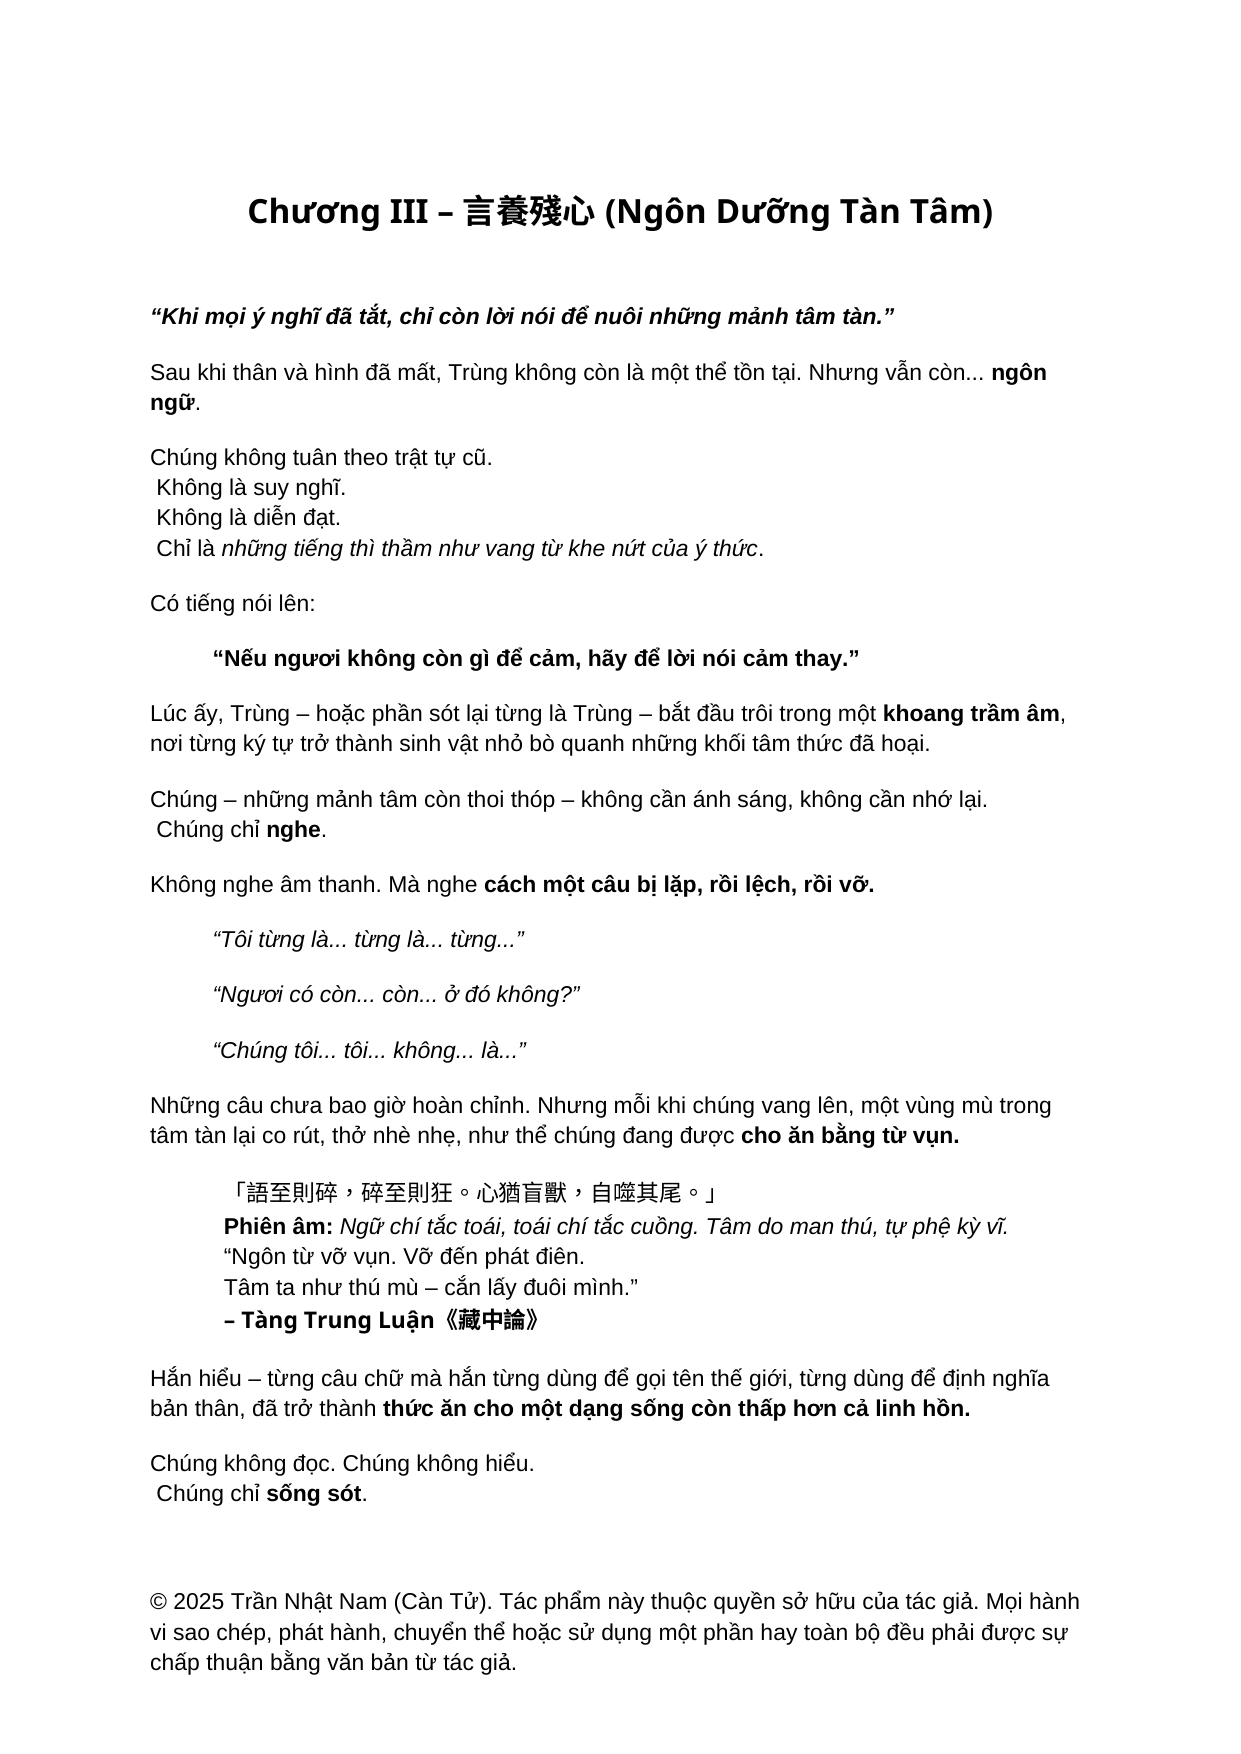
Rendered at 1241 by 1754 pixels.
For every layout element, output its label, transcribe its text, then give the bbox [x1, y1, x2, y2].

text 「語至則碎，碎至則狂。心猶盲獸，自噬其尾。」 [224, 1177, 1090, 1208]
text Chúng không đọc. Chúng không hiểu. Chúng chỉ sống sót. [150, 1450, 1090, 1507]
text “Nếu ngươi không còn gì để cảm, hãy để lời nói cảm thay.” [212, 645, 1028, 671]
text “Tôi từng là... từng là... từng...” [212, 926, 1028, 952]
text Chúng – những mảnh tâm còn thoi thóp – không cần ánh sáng, không cần nhớ lại. Chúng chỉ nghe. [150, 786, 1090, 842]
text “Chúng tôi... tôi... không... là...” [212, 1037, 1028, 1063]
text Có tiếng nói lên: [150, 590, 1090, 616]
subtitle Chương III – 言養殘心 (Ngôn Dưỡng Tàn Tâm) [150, 187, 1090, 233]
text “Ngươi có còn... còn... ở đó không?” [212, 981, 1028, 1008]
text “Khi mọi ý nghĩ đã tắt, chỉ còn lời nói để nuôi những mảnh tâm tàn.” [150, 303, 1090, 329]
text Lúc ấy, Trùng – hoặc phần sót lại từng là Trùng – bắt đầu trôi trong một khoang trầm âm, nơi từng ký tự trở thành sinh vật nhỏ bò quanh những khối tâm thức đã hoại. [150, 700, 1090, 757]
text Chúng không tuân theo trật tự cũ. Không là suy nghĩ. Không là diễn đạt. Chỉ là những tiếng thì thầm như vang từ khe nứt của ý thức. [150, 444, 1090, 561]
text – Tàng Trung Luận《藏中論》 [224, 1304, 1090, 1335]
text Sau khi thân và hình đã mất, Trùng không còn là một thể tồn tại. Nhưng vẫn còn... ngôn ngữ. [150, 358, 1090, 415]
text Những câu chưa bao giờ hoàn chỉnh. Nhưng mỗi khi chúng vang lên, một vùng mù trong tâm tàn lại co rút, thở nhè nhẹ, như thể chúng đang được cho ăn bằng từ vụn. [150, 1092, 1090, 1148]
text Không nghe âm thanh. Mà nghe cách một câu bị lặp, rồi lệch, rồi vỡ. [150, 871, 1090, 897]
text Tâm ta như thú mù – cắn lấy đuôi mình.” [224, 1273, 1090, 1300]
text Phiên âm: Ngữ chí tắc toái, toái chí tắc cuồng. Tâm do man thú, tự phệ kỳ vĩ. [224, 1213, 1090, 1239]
text “Ngôn từ vỡ vụn. Vỡ đến phát điên. [224, 1243, 1090, 1270]
text Hắn hiểu – từng câu chữ mà hắn từng dùng để gọi tên thế giới, từng dùng để định nghĩa bản thân, đã trở thành thức ăn cho một dạng sống còn thấp hơn cả linh hồn. [150, 1365, 1090, 1421]
